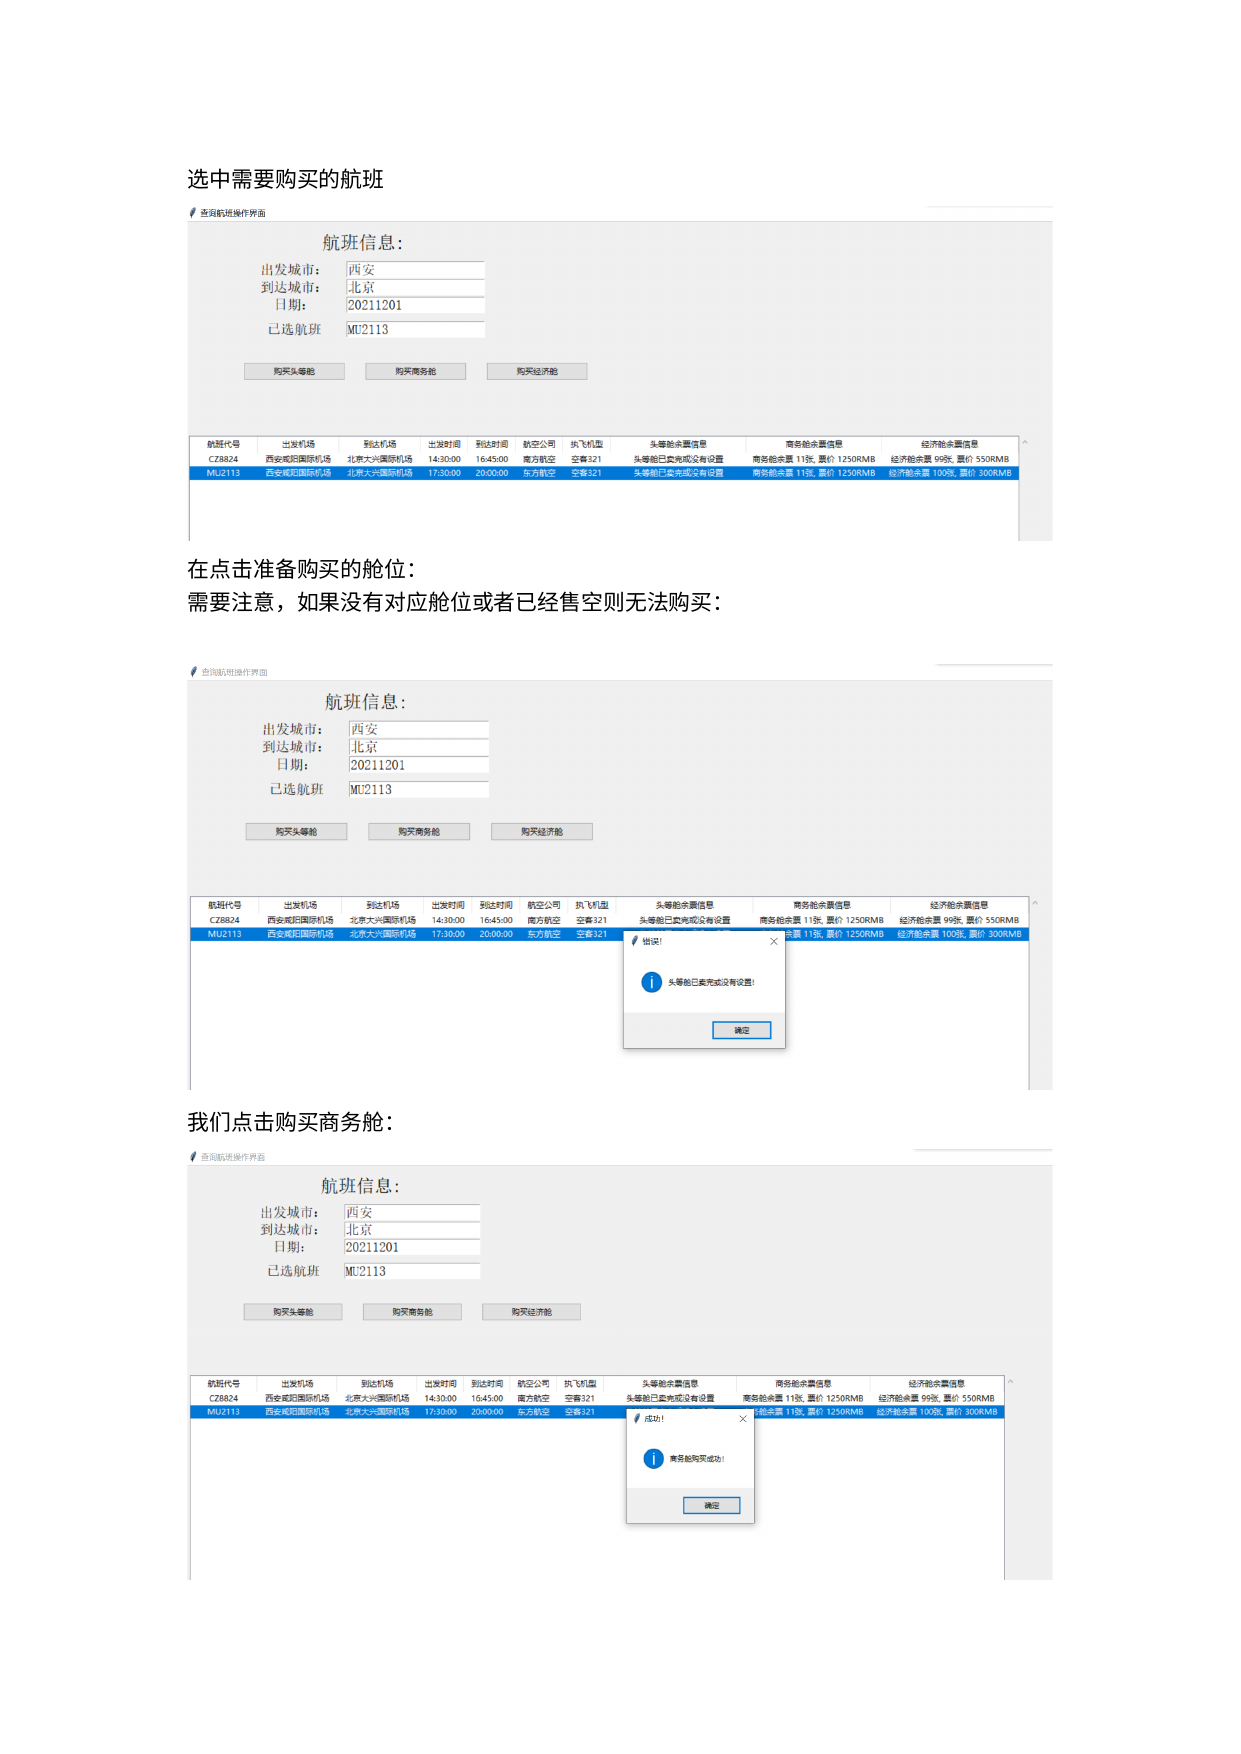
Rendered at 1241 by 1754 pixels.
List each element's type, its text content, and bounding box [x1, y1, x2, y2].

list 在点击准备购买的舱位： [187, 552, 1053, 584]
list 我们点击购买商务舱： [187, 1104, 1053, 1137]
list 需要注意，如果没有对应舱位或者已经售空则无法购买： [187, 584, 1053, 617]
picture [187, 664, 1053, 1090]
picture [187, 206, 1053, 541]
list 选中需要购买的航班 [187, 162, 1053, 194]
picture [187, 1149, 1053, 1580]
